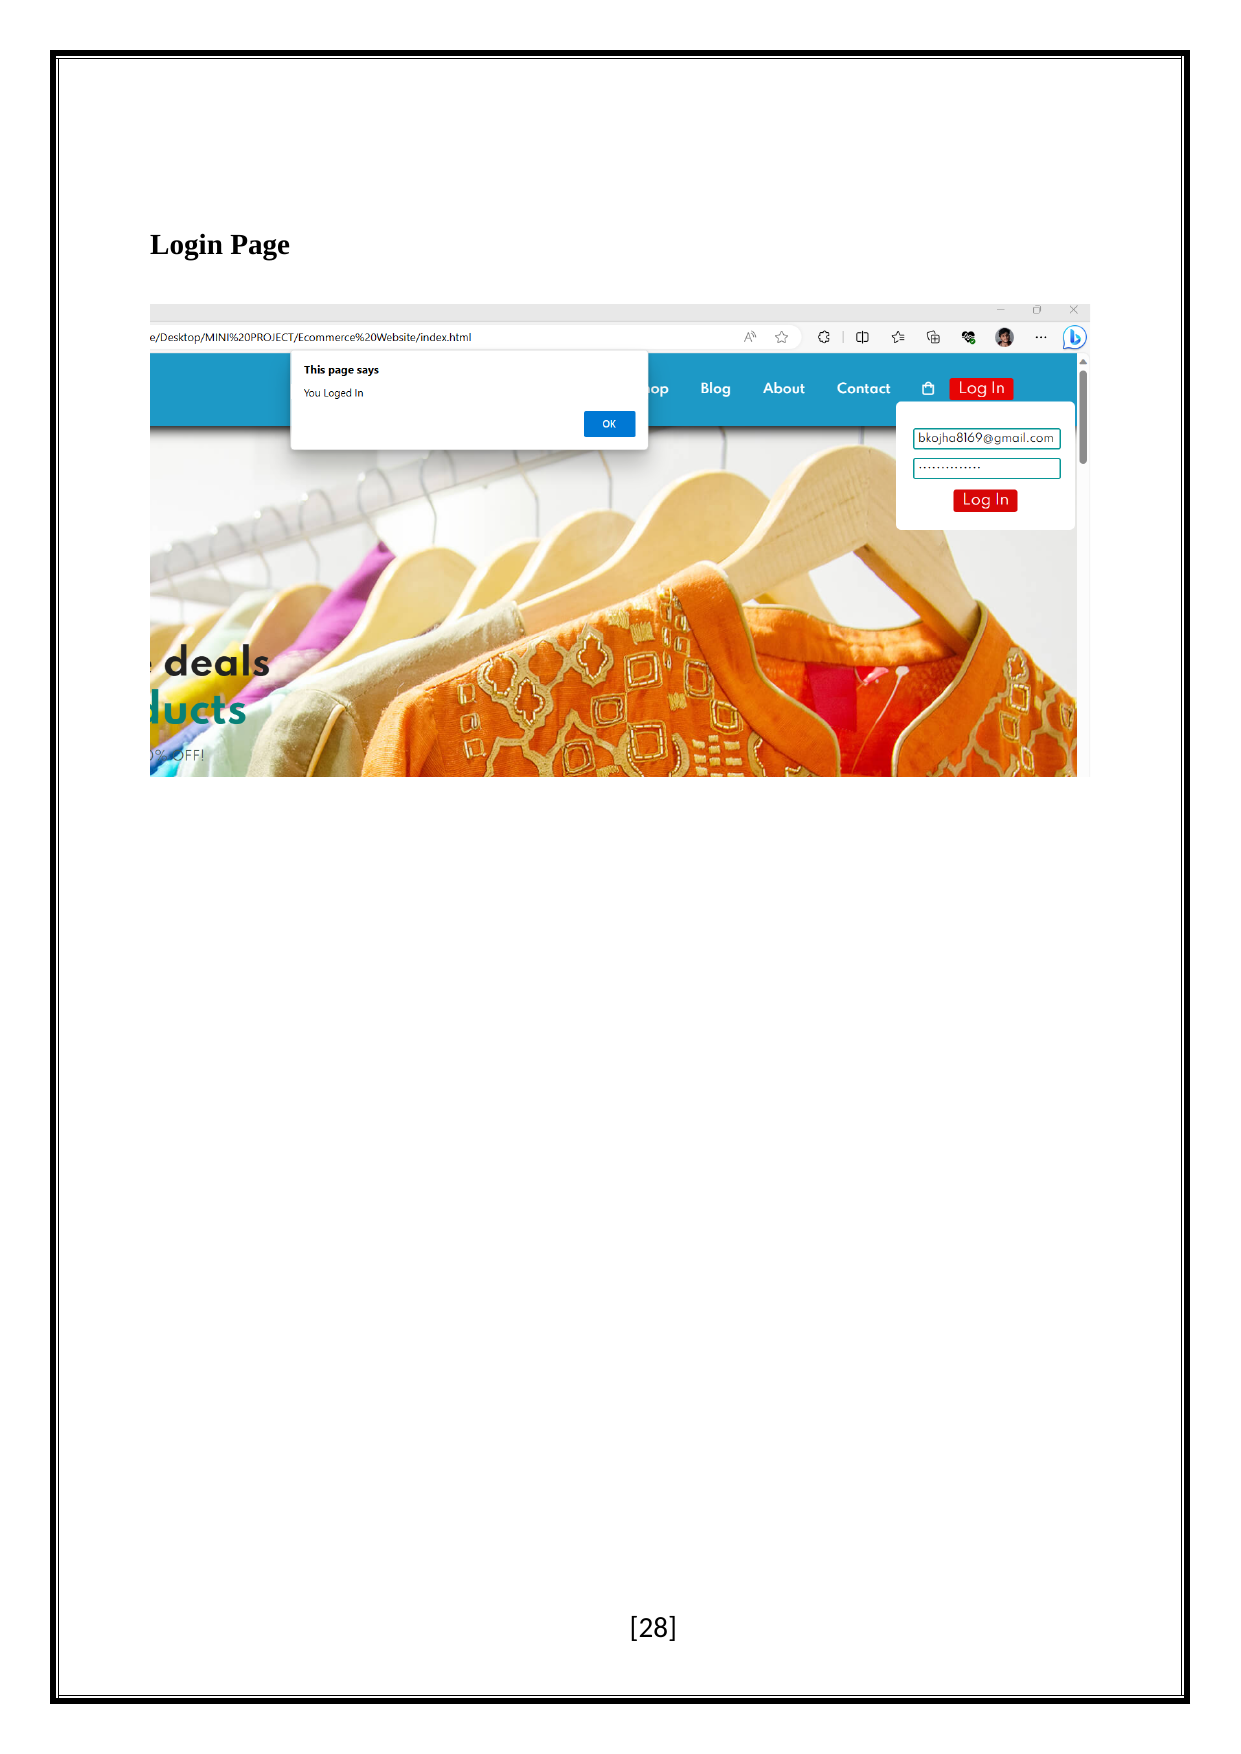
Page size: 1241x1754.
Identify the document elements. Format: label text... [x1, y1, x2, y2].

picture [150, 304, 1091, 777]
text Login Page [150, 227, 1090, 261]
